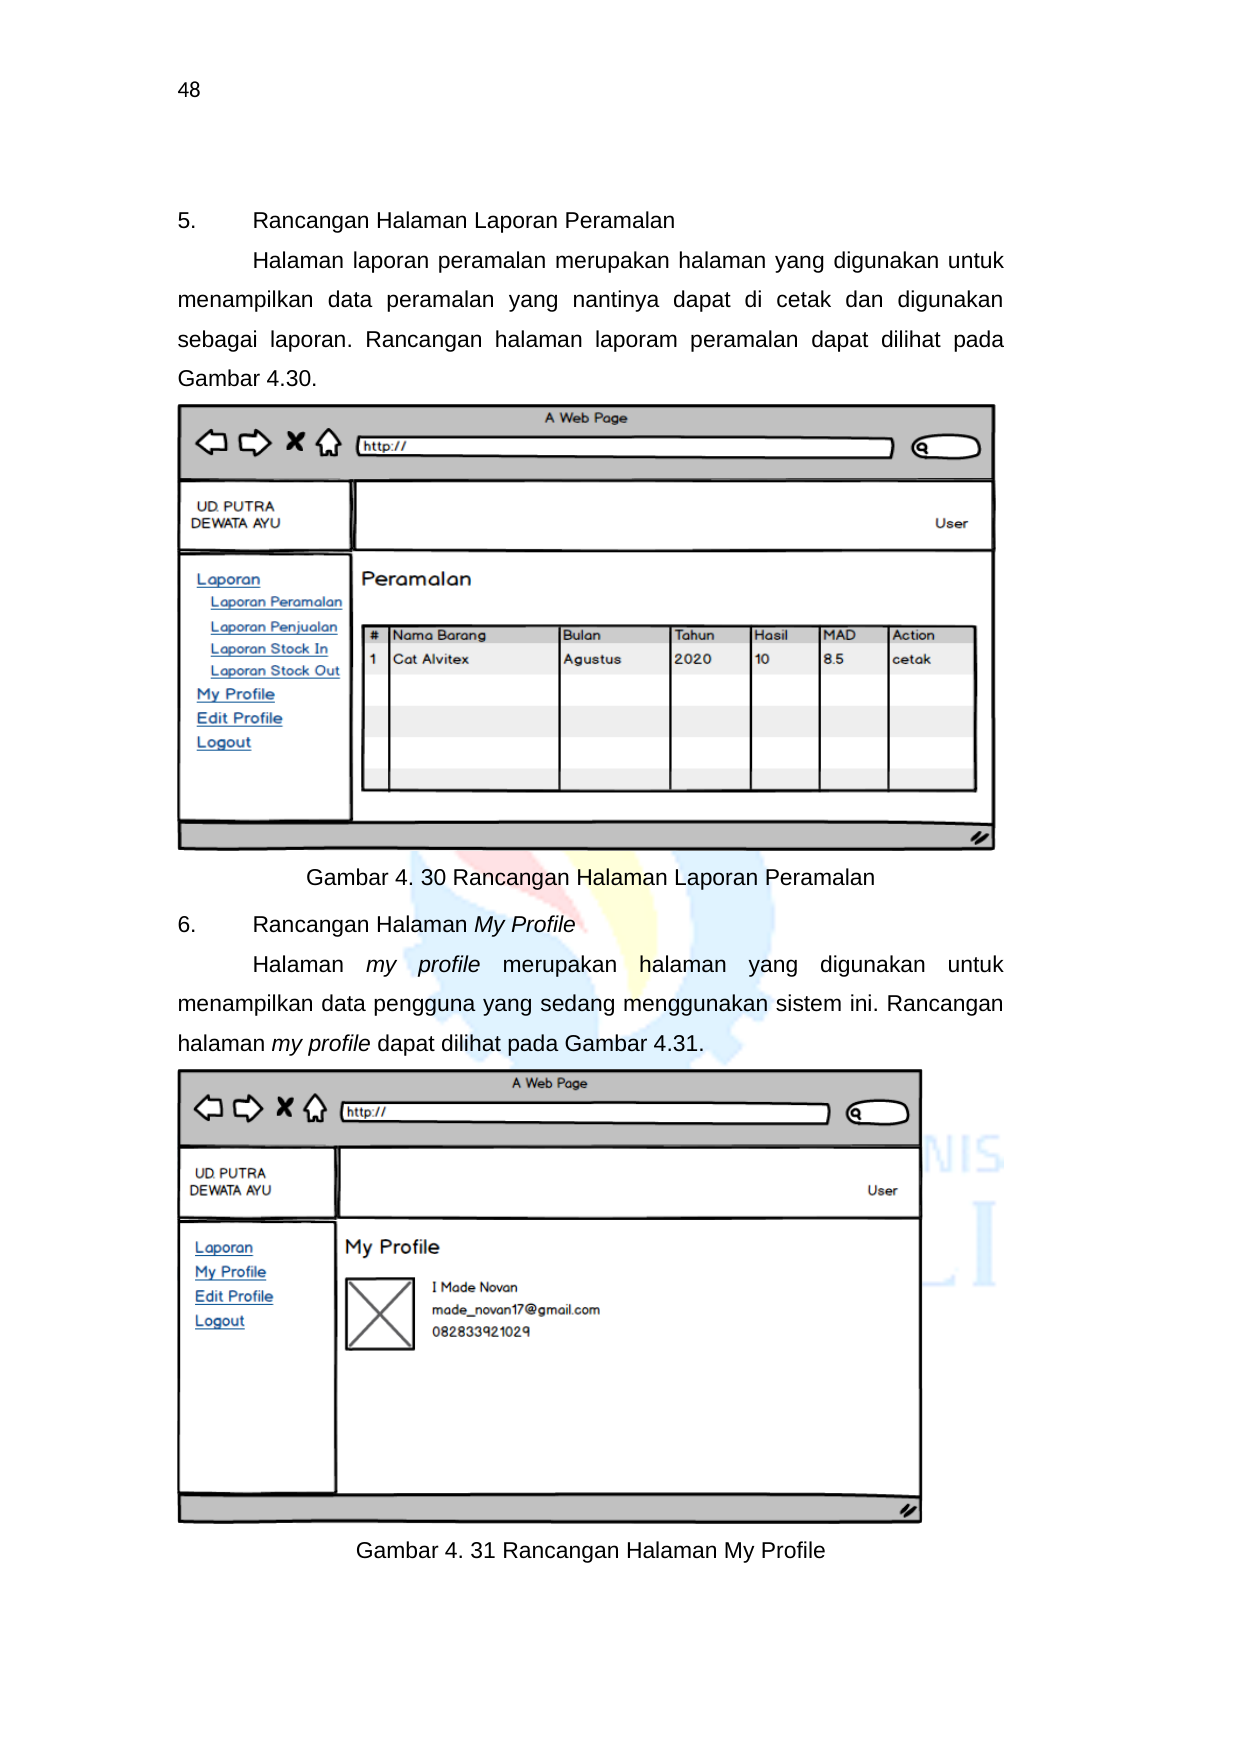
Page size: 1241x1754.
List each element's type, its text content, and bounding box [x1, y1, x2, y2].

picture [177, 1069, 923, 1524]
text Halaman my profile merupakan halaman yang digunakan untuk menampilkan data pengguna yang sedang menggunakan sistem ini. Rancangan halaman my profile dapat dilihat pada Gambar 4.31. [177, 951, 1004, 1056]
text Halaman laporan peramalan merupakan halaman yang digunakan untuk menampilkan data peramalan yang nantinya dapat di cetak dan digunakan sebagai laporan. Rancangan halaman laporam peramalan dapat dilihat pada Gambar 4.30. [177, 247, 1004, 392]
text Gambar 4. 31 Rancangan Halaman My Profile [177, 1537, 1004, 1564]
list Rancangan Halaman My Profile [177, 911, 1004, 938]
list Rancangan Halaman Laporan Peramalan [177, 207, 1004, 234]
text Gambar 4. 30 Rancangan Halaman Laporan Peramalan [177, 864, 1004, 890]
picture [177, 404, 996, 851]
